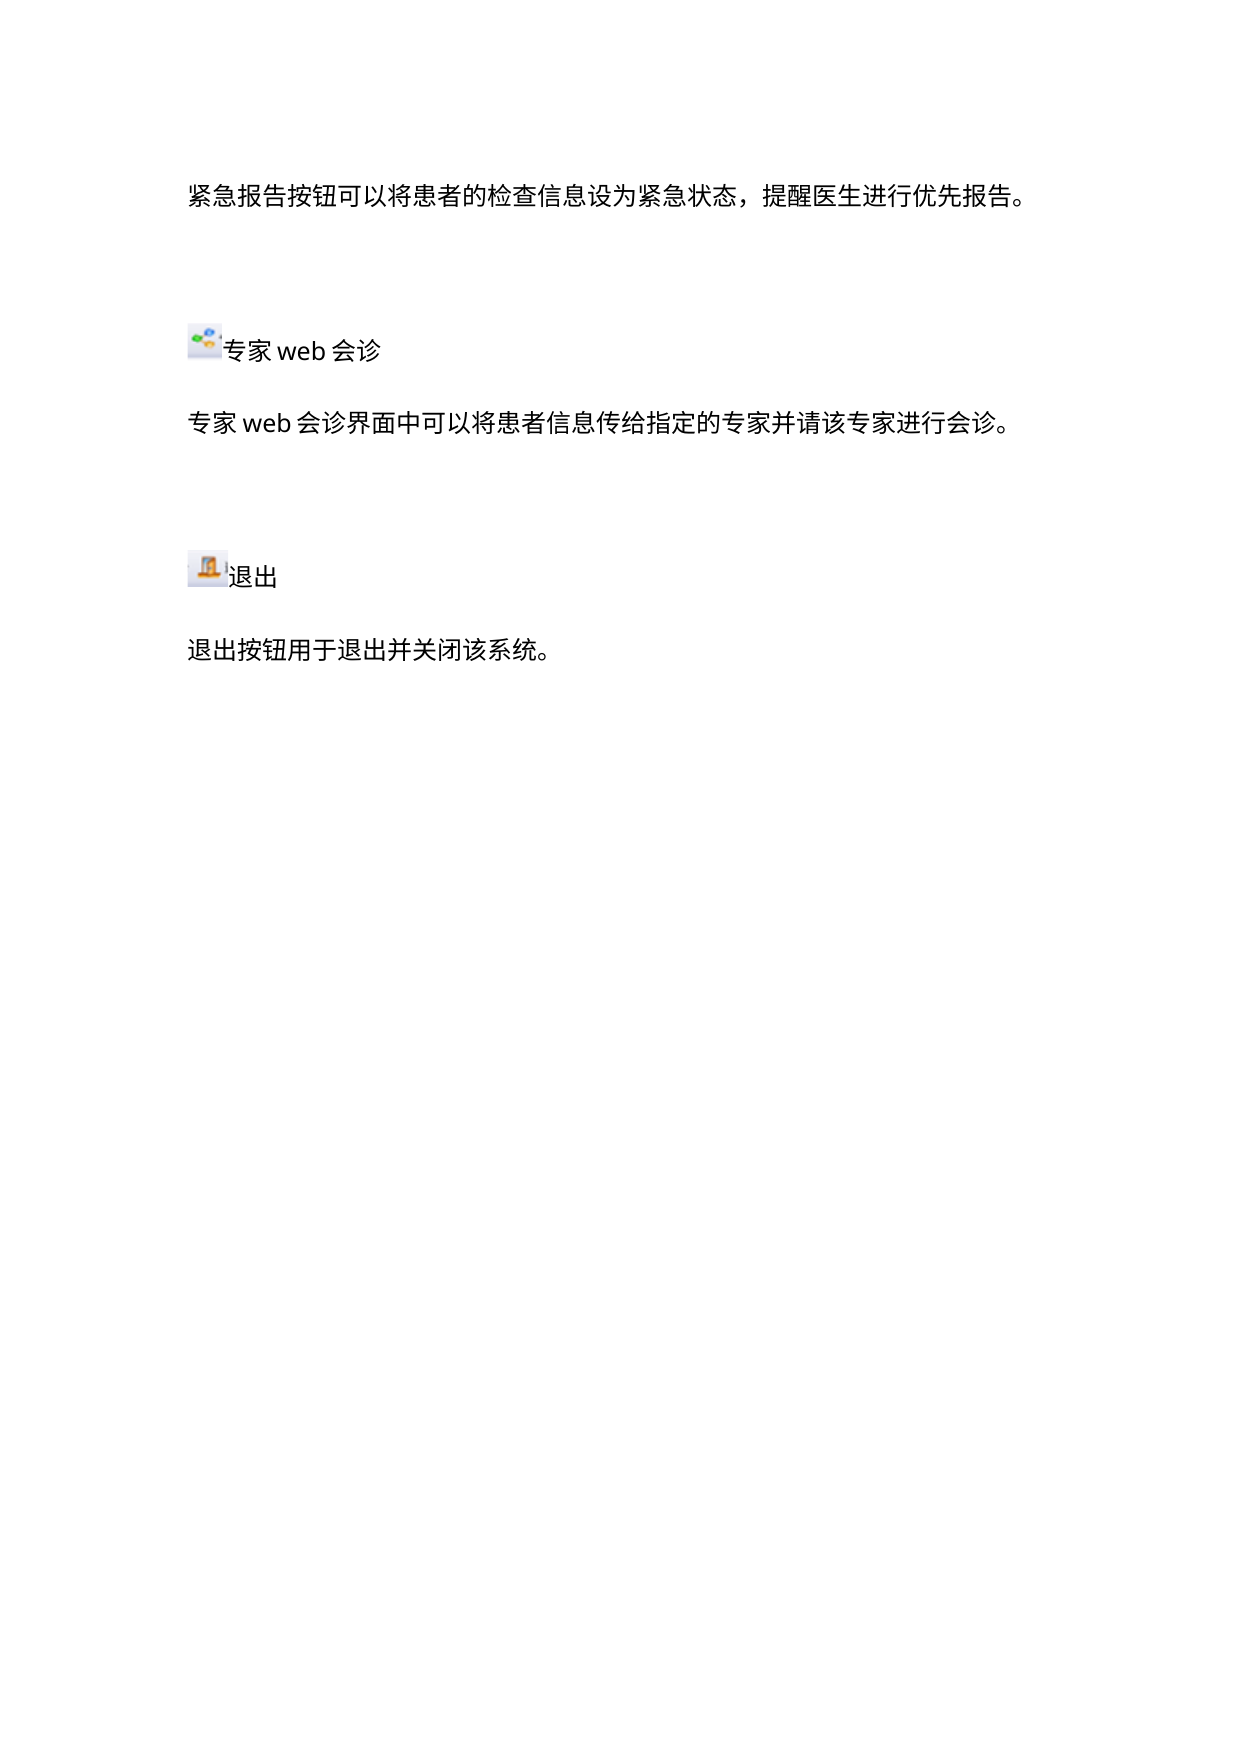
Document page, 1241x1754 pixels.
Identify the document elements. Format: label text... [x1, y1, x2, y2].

text 专家web会诊 [187, 313, 1053, 378]
text 紧急报告按钮可以将患者的检查信息设为紧急状态，提醒医生进行优先报告。 [187, 162, 1053, 227]
picture [187, 323, 222, 361]
text 退出 [187, 540, 1053, 605]
picture [187, 550, 229, 587]
text 退出按钮用于退出并关闭该系统。 [187, 616, 1053, 681]
text 专家web会诊界面中可以将患者信息传给指定的专家并请该专家进行会诊。 [187, 389, 1053, 454]
